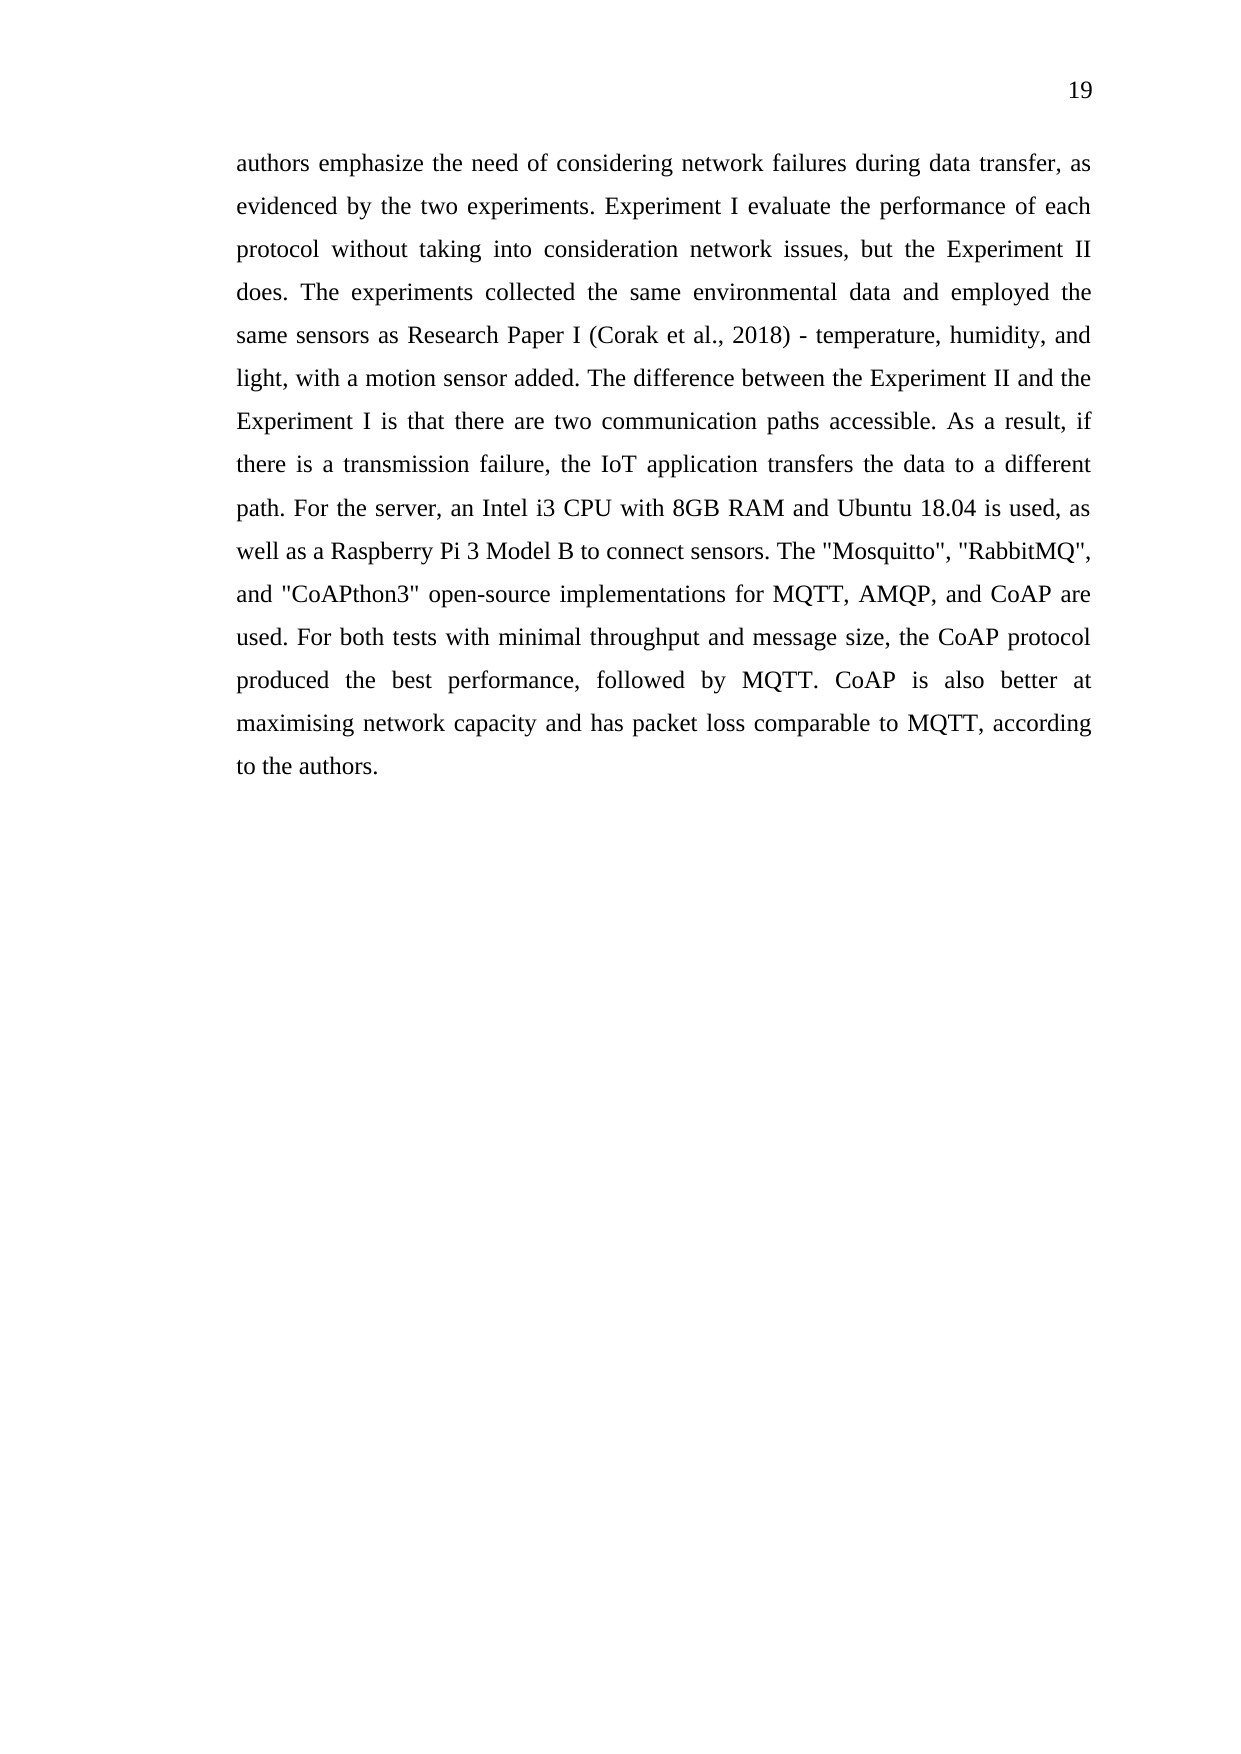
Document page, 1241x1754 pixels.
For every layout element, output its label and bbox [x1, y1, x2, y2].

text [236, 148, 1092, 780]
